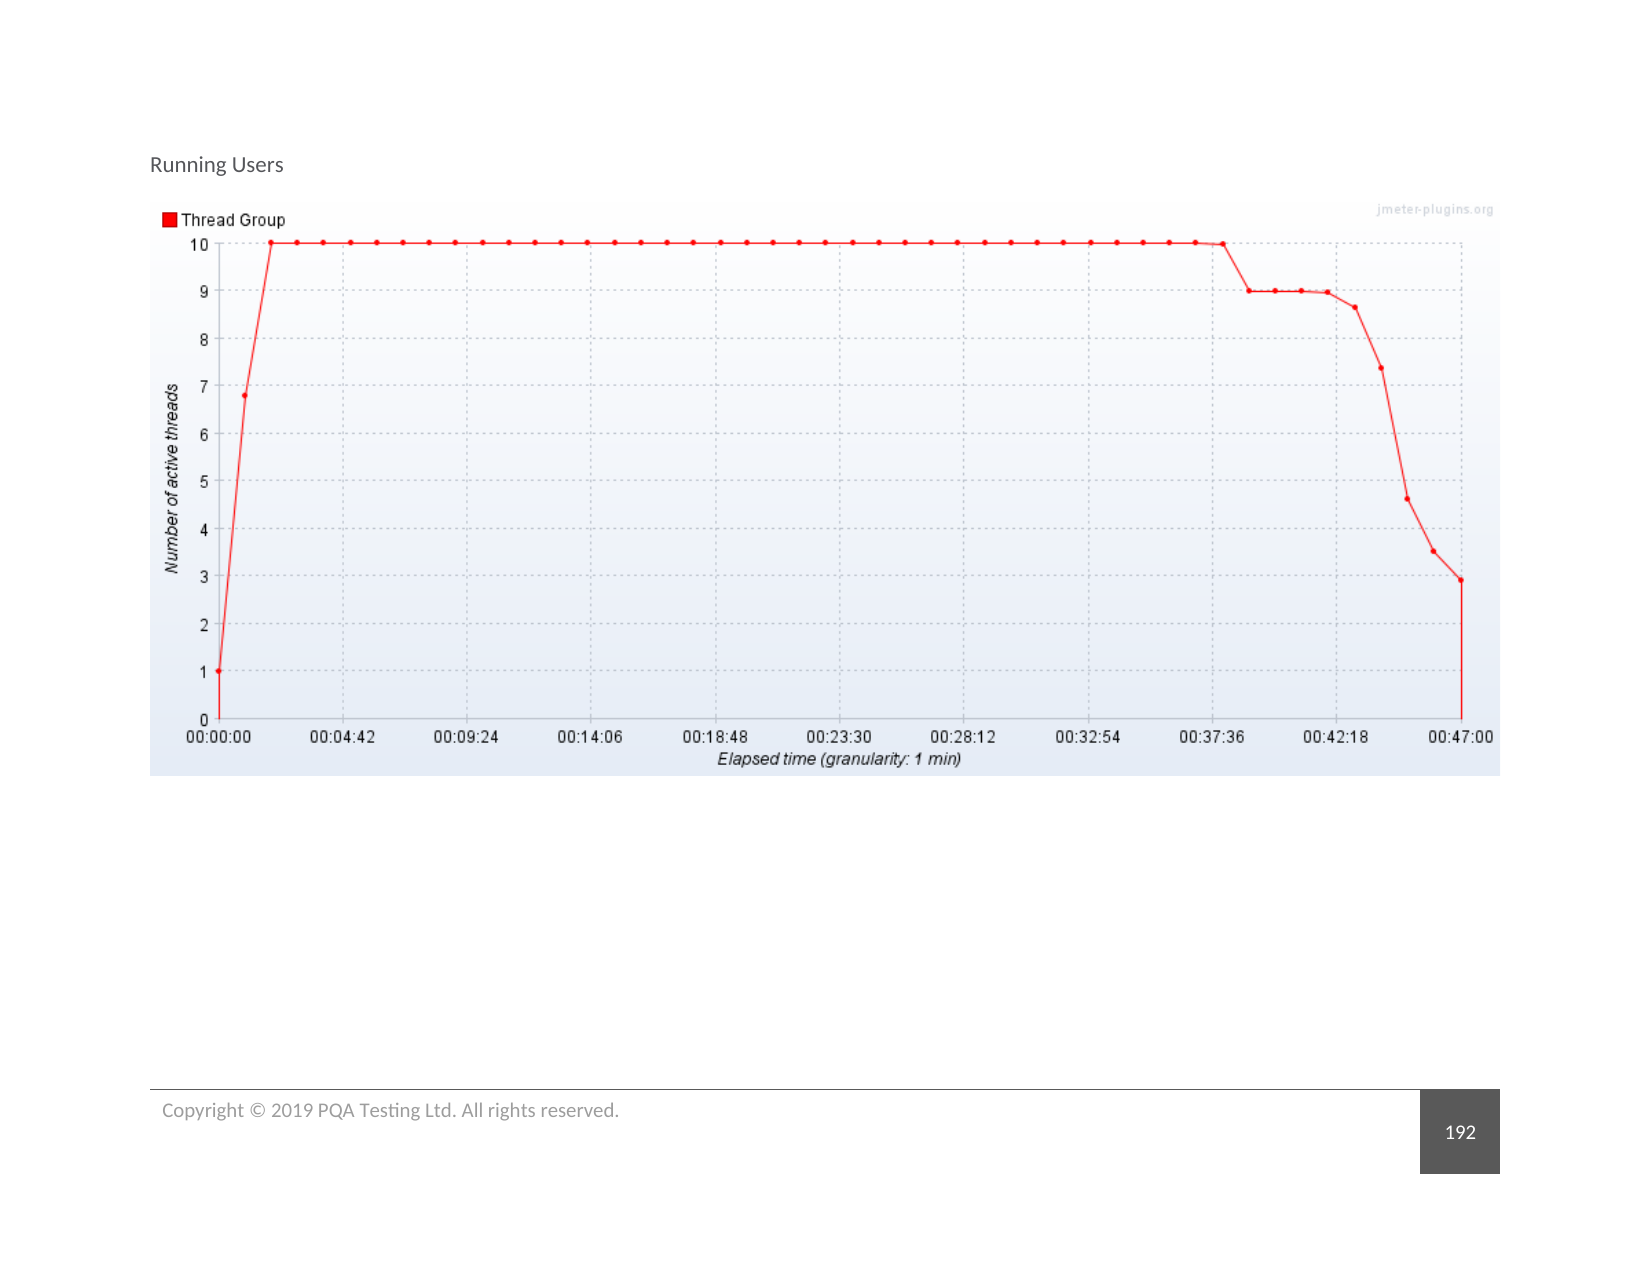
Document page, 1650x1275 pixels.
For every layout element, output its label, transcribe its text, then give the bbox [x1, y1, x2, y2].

text Running Users [150, 150, 1500, 178]
picture [150, 200, 1500, 776]
